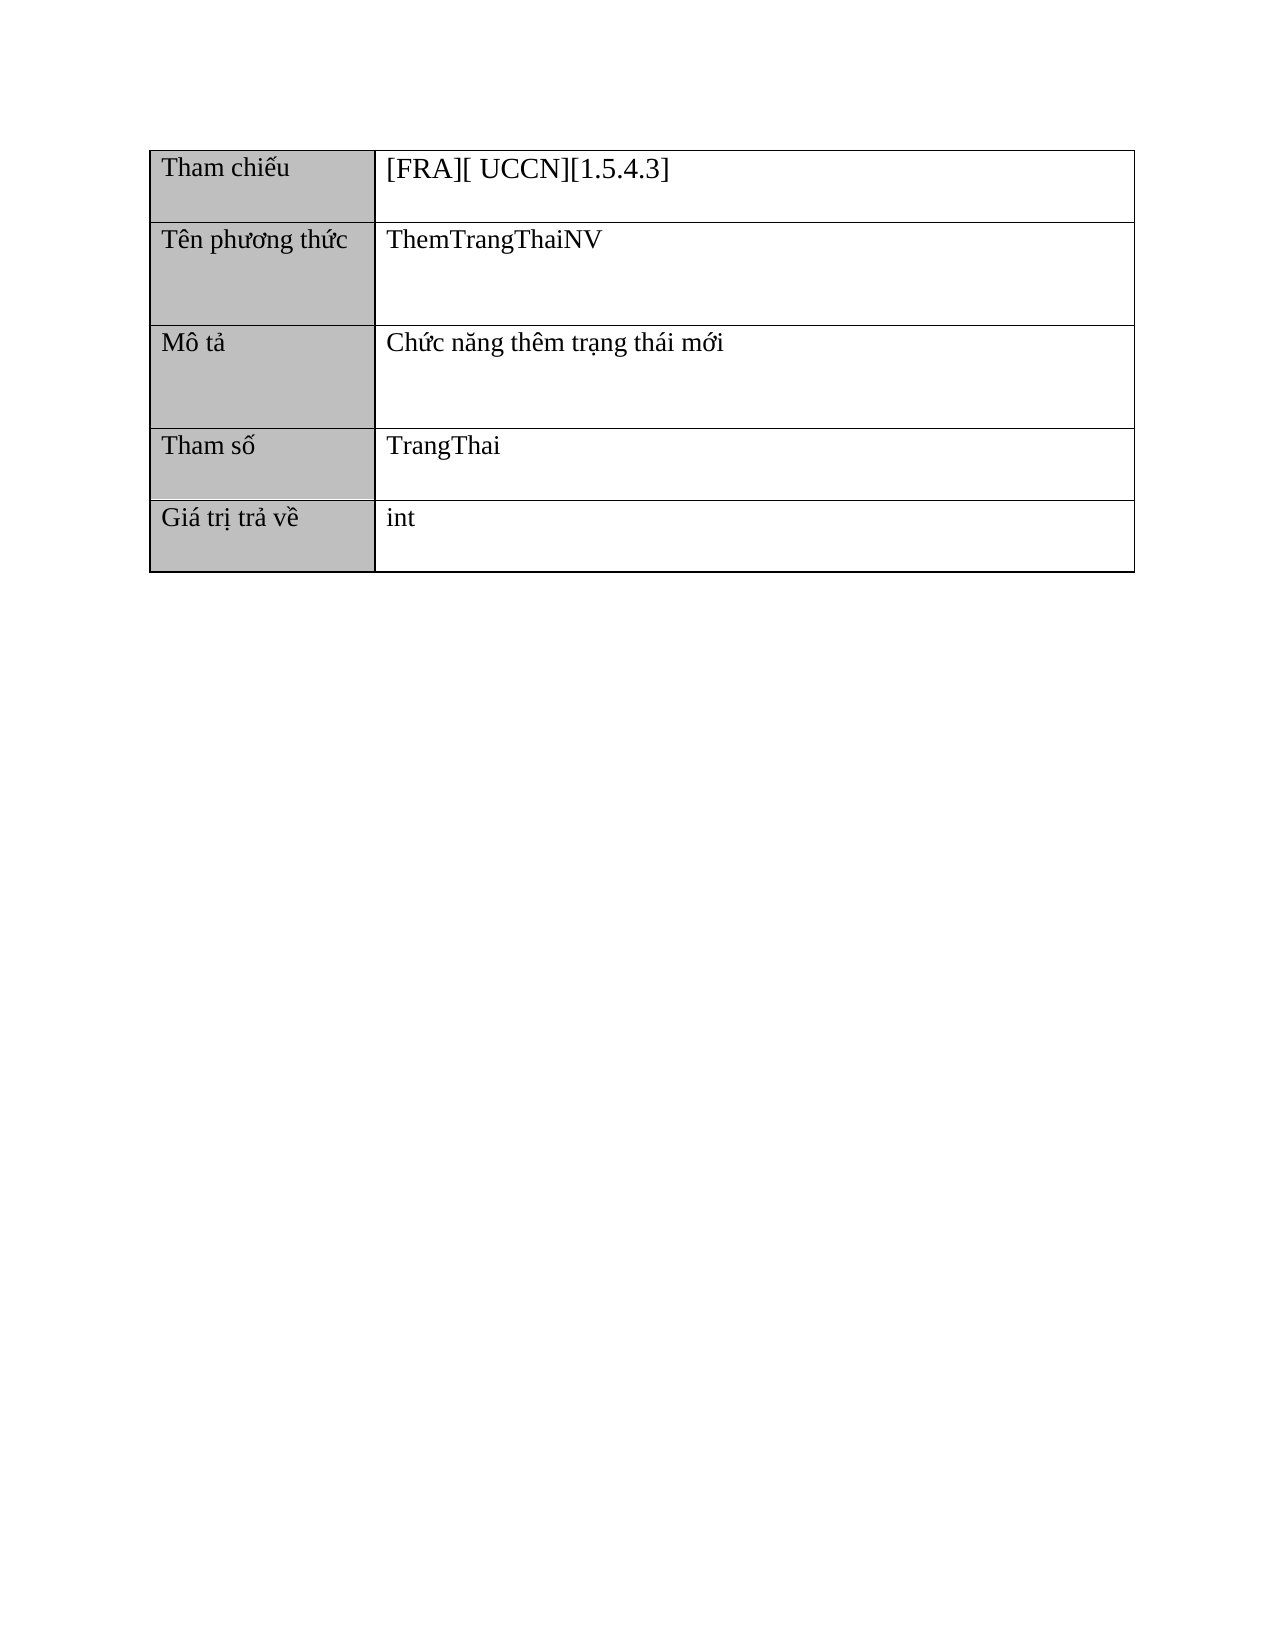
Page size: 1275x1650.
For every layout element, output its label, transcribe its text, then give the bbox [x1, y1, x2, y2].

table_cell Tham số [151, 429, 374, 499]
table_cell TrangThai [376, 429, 1134, 499]
table_cell int [376, 501, 1134, 571]
table_cell Tham chiếu [151, 151, 374, 222]
table_cell Mô tả [151, 326, 374, 428]
table_cell Chức năng thêm trạng thái mới [376, 326, 1134, 428]
table_cell Giá trị trả về [151, 501, 374, 571]
table_cell Tên phương thức [151, 223, 374, 325]
table_cell [FRA][ UCCN][1.5.4.3] [376, 151, 1134, 222]
table_cell ThemTrangThaiNV [376, 223, 1134, 325]
